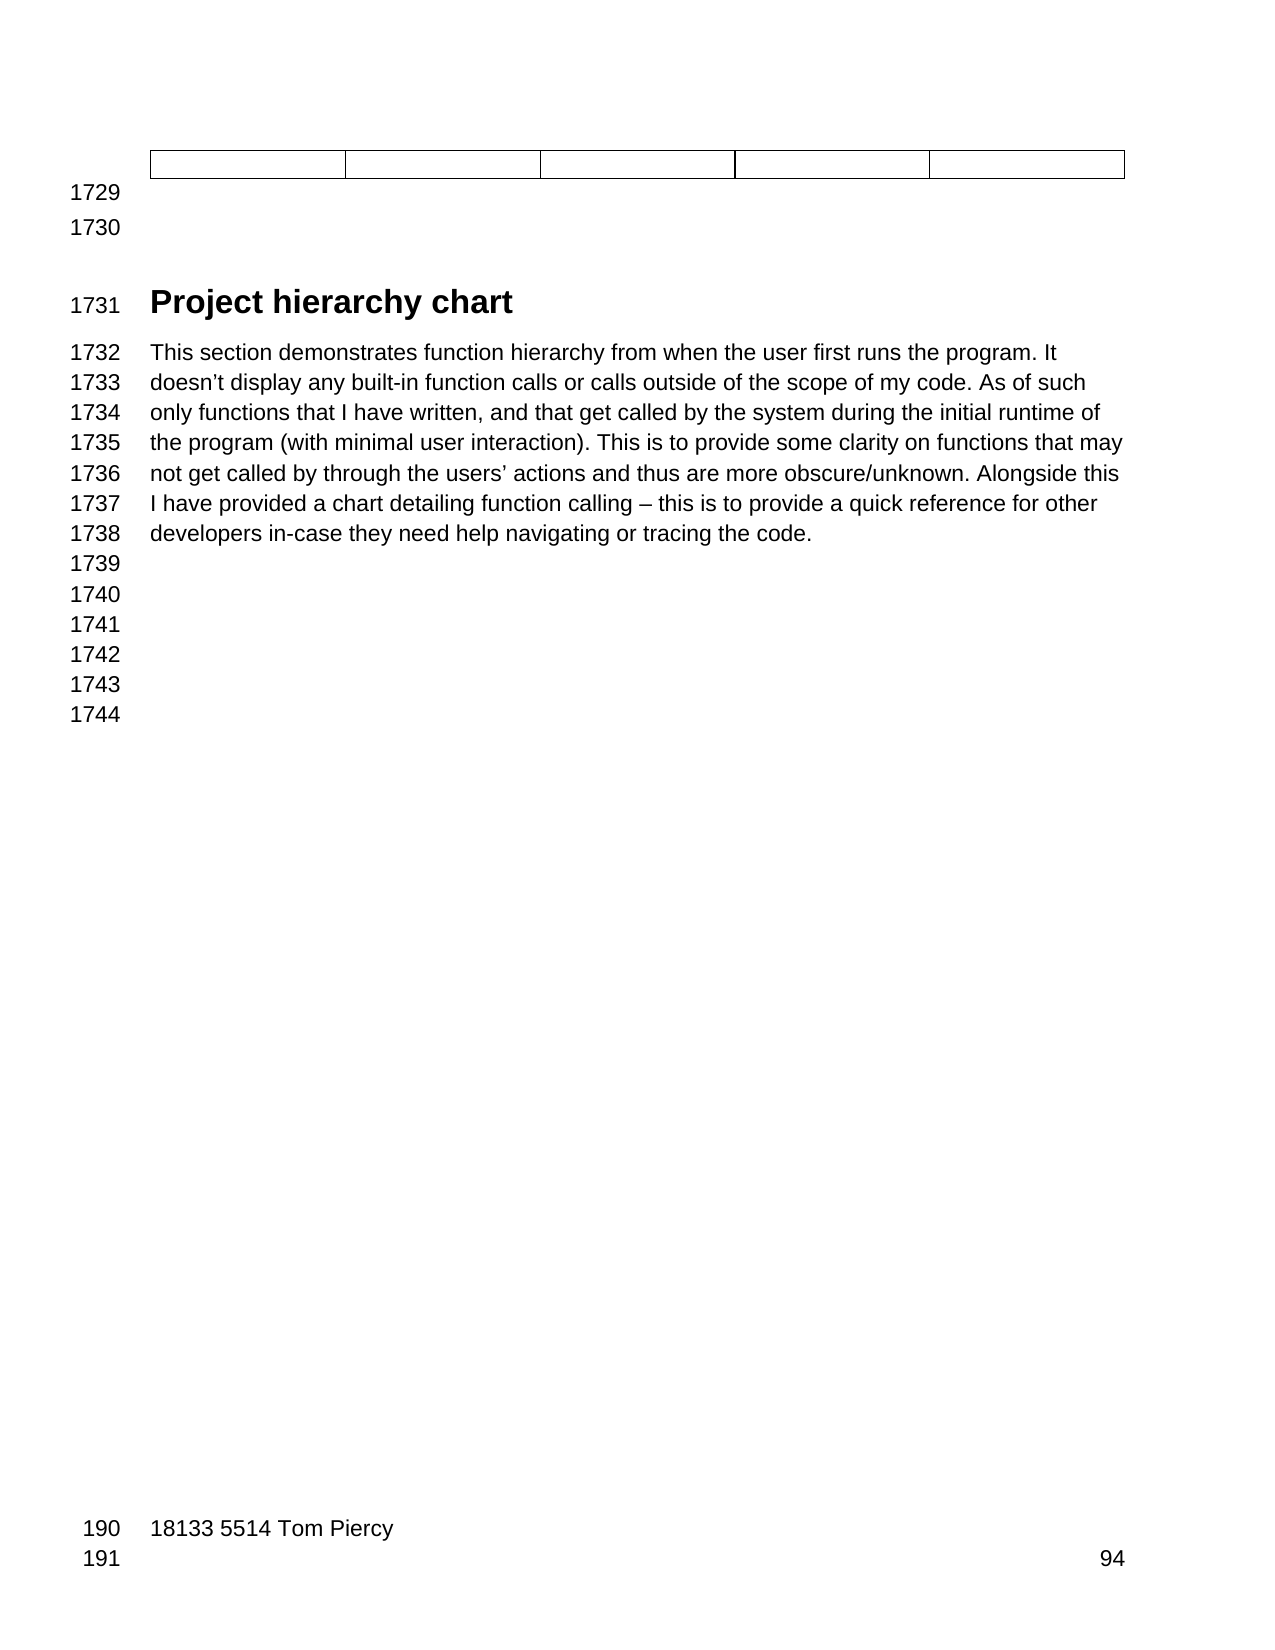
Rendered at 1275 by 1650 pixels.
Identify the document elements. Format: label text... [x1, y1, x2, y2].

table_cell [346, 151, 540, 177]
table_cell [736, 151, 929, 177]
text This section demonstrates function hierarchy from when the user first runs the program. It doesn’t display any built-in function calls or calls outside of the scope of my code. As of such only functions that I have written, and that get called by the system during the initial runtime of the program (with minimal user interaction). This is to provide some clarity on functions that may not get called by through the users’ actions and thus are more obscure/unknown. Alongside this I have provided a chart detailing function calling – this is to provide a quick reference for other developers in-case they need help navigating or tracing the code. [150, 339, 1125, 546]
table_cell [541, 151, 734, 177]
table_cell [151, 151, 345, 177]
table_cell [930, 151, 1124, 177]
subtitle Project hierarchy chart [150, 282, 1125, 321]
